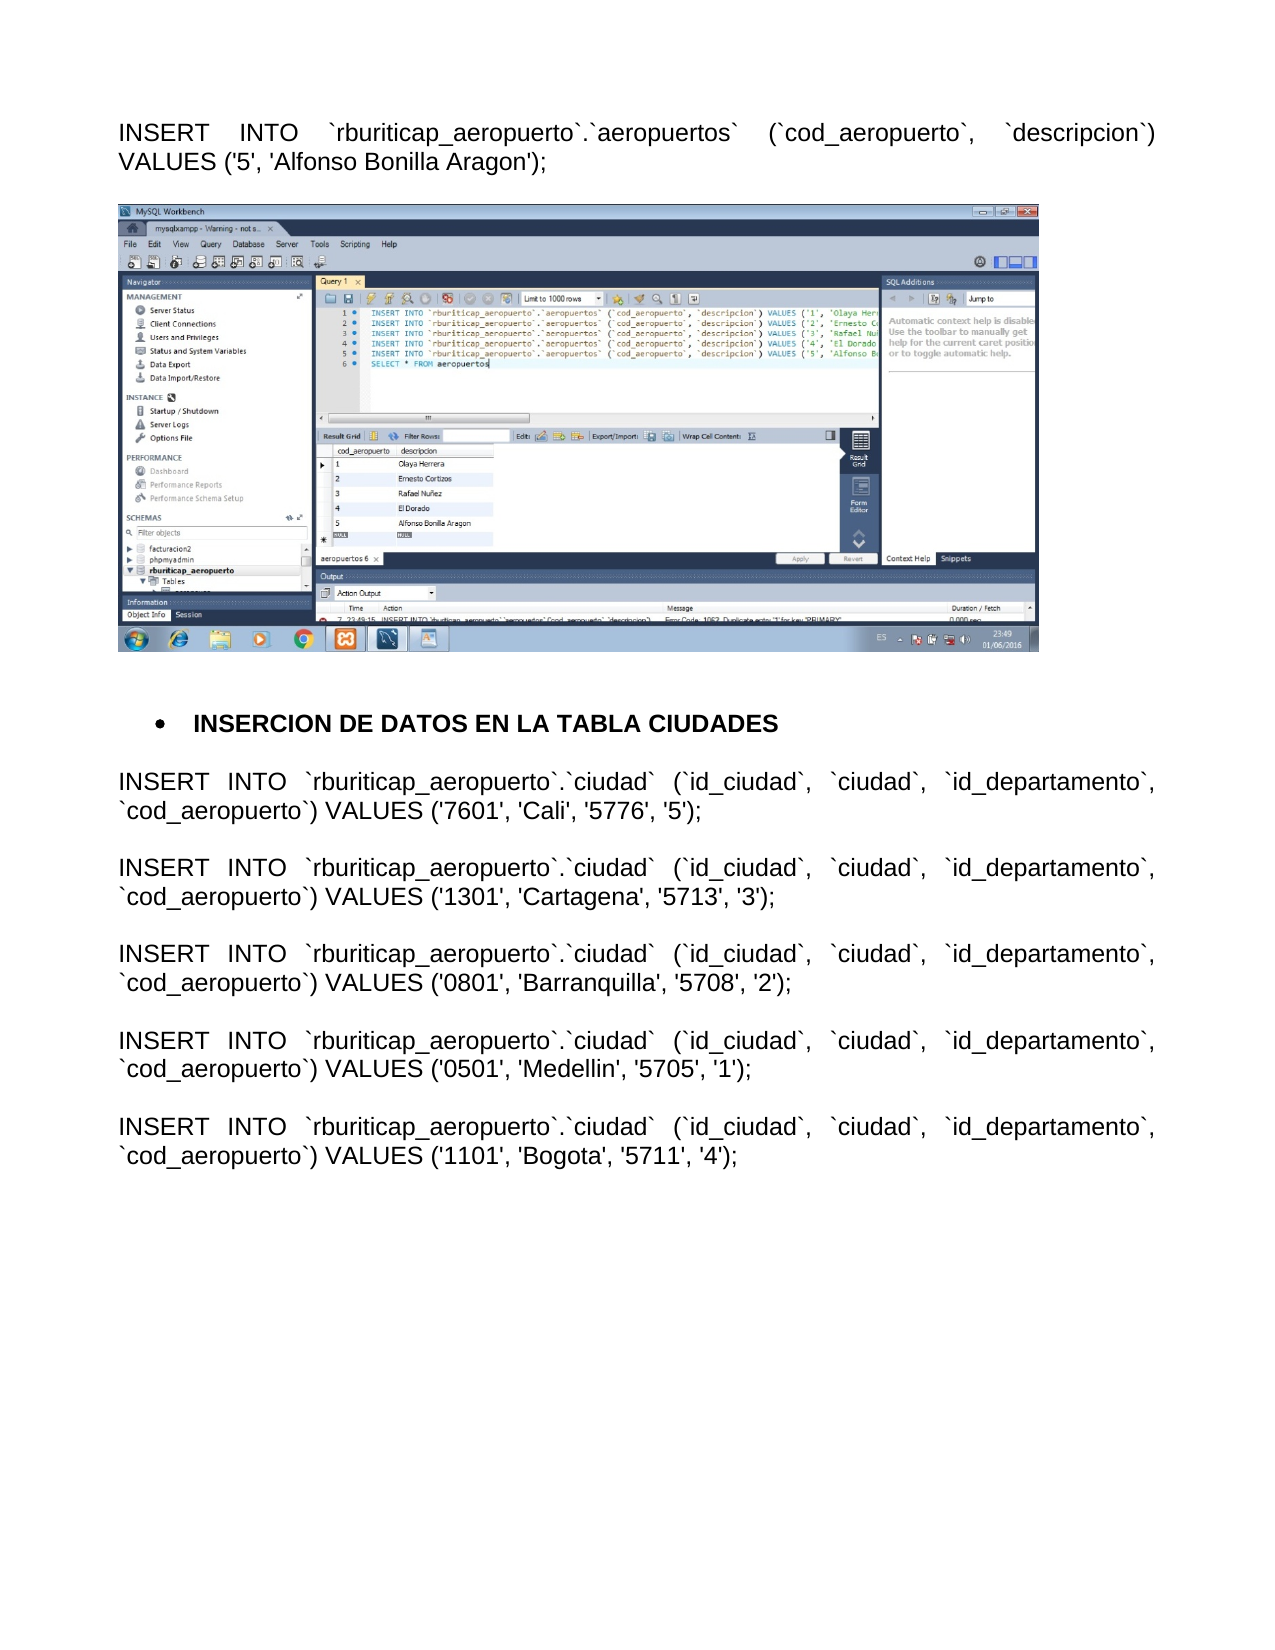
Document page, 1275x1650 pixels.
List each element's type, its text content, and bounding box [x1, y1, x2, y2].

text INSERT INTO `rburiticap_aeropuerto`.`aeropuertos` (`cod_aeropuerto`, `descripcion`) VALUES ('5', 'Alfonso Bonilla Aragon'); [118, 118, 1157, 176]
text INSERT INTO `rburiticap_aeropuerto`.`ciudad` (`id_ciudad`, `ciudad`, `id_departamento`, `cod_aeropuerto`) VALUES ('0501', 'Medellin', '5705', '1'); [118, 1026, 1157, 1083]
picture [118, 204, 1039, 652]
text INSERT INTO `rburiticap_aeropuerto`.`ciudad` (`id_ciudad`, `ciudad`, `id_departamento`, `cod_aeropuerto`) VALUES ('1301', 'Cartagena', '5713', '3'); [118, 853, 1157, 911]
text INSERT INTO `rburiticap_aeropuerto`.`ciudad` (`id_ciudad`, `ciudad`, `id_departamento`, `cod_aeropuerto`) VALUES ('0801', 'Barranquilla', '5708', '2'); [118, 939, 1157, 997]
text INSERT INTO `rburiticap_aeropuerto`.`ciudad` (`id_ciudad`, `ciudad`, `id_departamento`, `cod_aeropuerto`) VALUES ('1101', 'Bogota', '5711', '4'); [118, 1112, 1157, 1169]
list INSERCION DE DATOS EN LA TABLA CIUDADES [156, 709, 1157, 738]
text INSERT INTO `rburiticap_aeropuerto`.`ciudad` (`id_ciudad`, `ciudad`, `id_departamento`, `cod_aeropuerto`) VALUES ('7601', 'Cali', '5776', '5'); [118, 767, 1157, 824]
